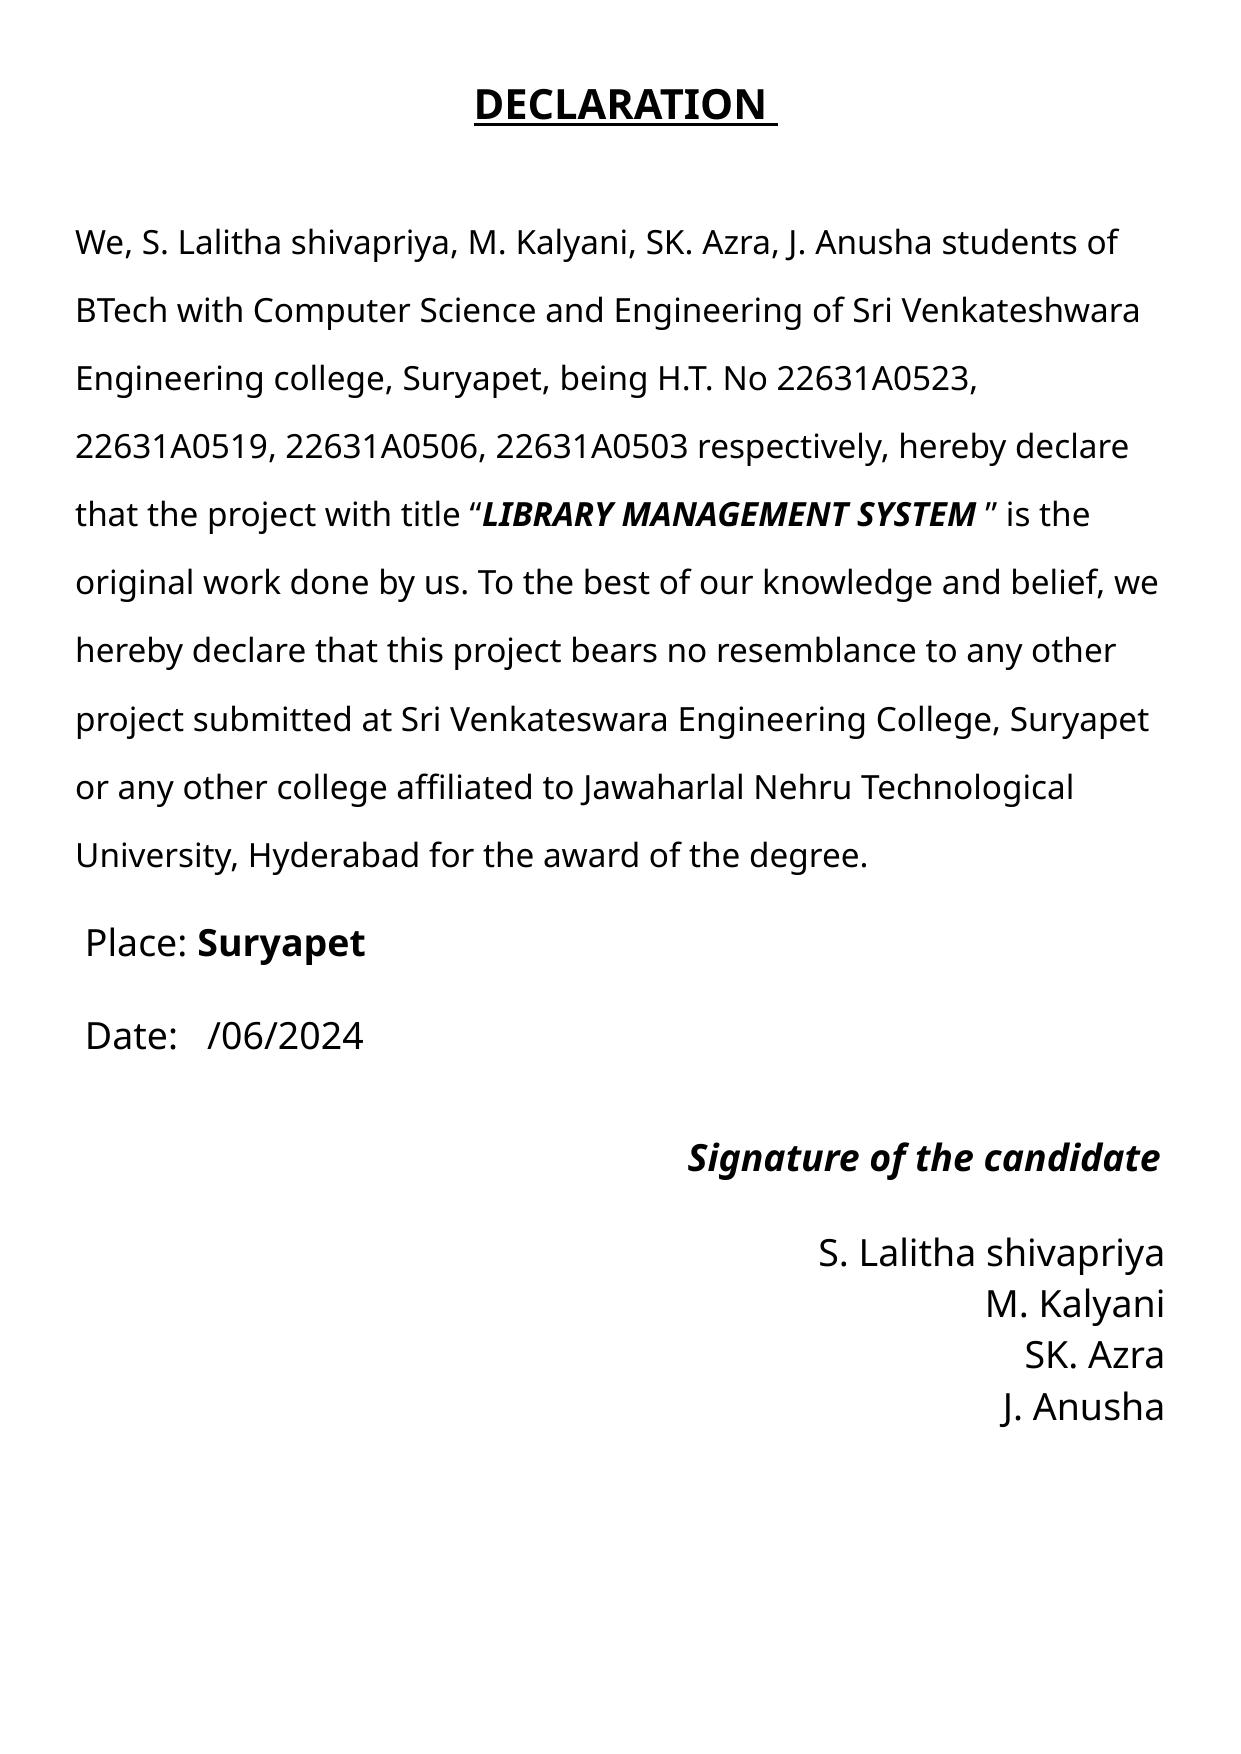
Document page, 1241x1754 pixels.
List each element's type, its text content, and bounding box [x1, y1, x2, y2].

text S. Lalitha shivapriya M. Kalyani SK. Azra J. Anusha [750, 1199, 1165, 1431]
text Place: Suryapet [75, 916, 1165, 967]
text DECLARATION [75, 75, 1165, 132]
text We, S. Lalitha shivapriya, M. Kalyani, SK. Azra, J. Anusha students of BTech with Computer Science and Engineering of Sri Venkateshwara Engineering college, Suryapet, being H.T. No 22631A0523, 22631A0519, 22631A0506, 22631A0503 respectively, hereby declare that the project with title “LIBRARY MANAGEMENT SYSTEM ” is the original work done by us. To the best of our knowledge and belief, we hereby declare that this project bears no resemblance to any other project submitted at Sri Venkateswara Engineering College, Suryapet or any other college affiliated to Jawaharlal Nehru Technological University, Hyderabad for the award of the degree. [75, 218, 1165, 877]
text Signature of the candidate [600, 1103, 1165, 1182]
text Date: /06/2024 [75, 1010, 1165, 1061]
